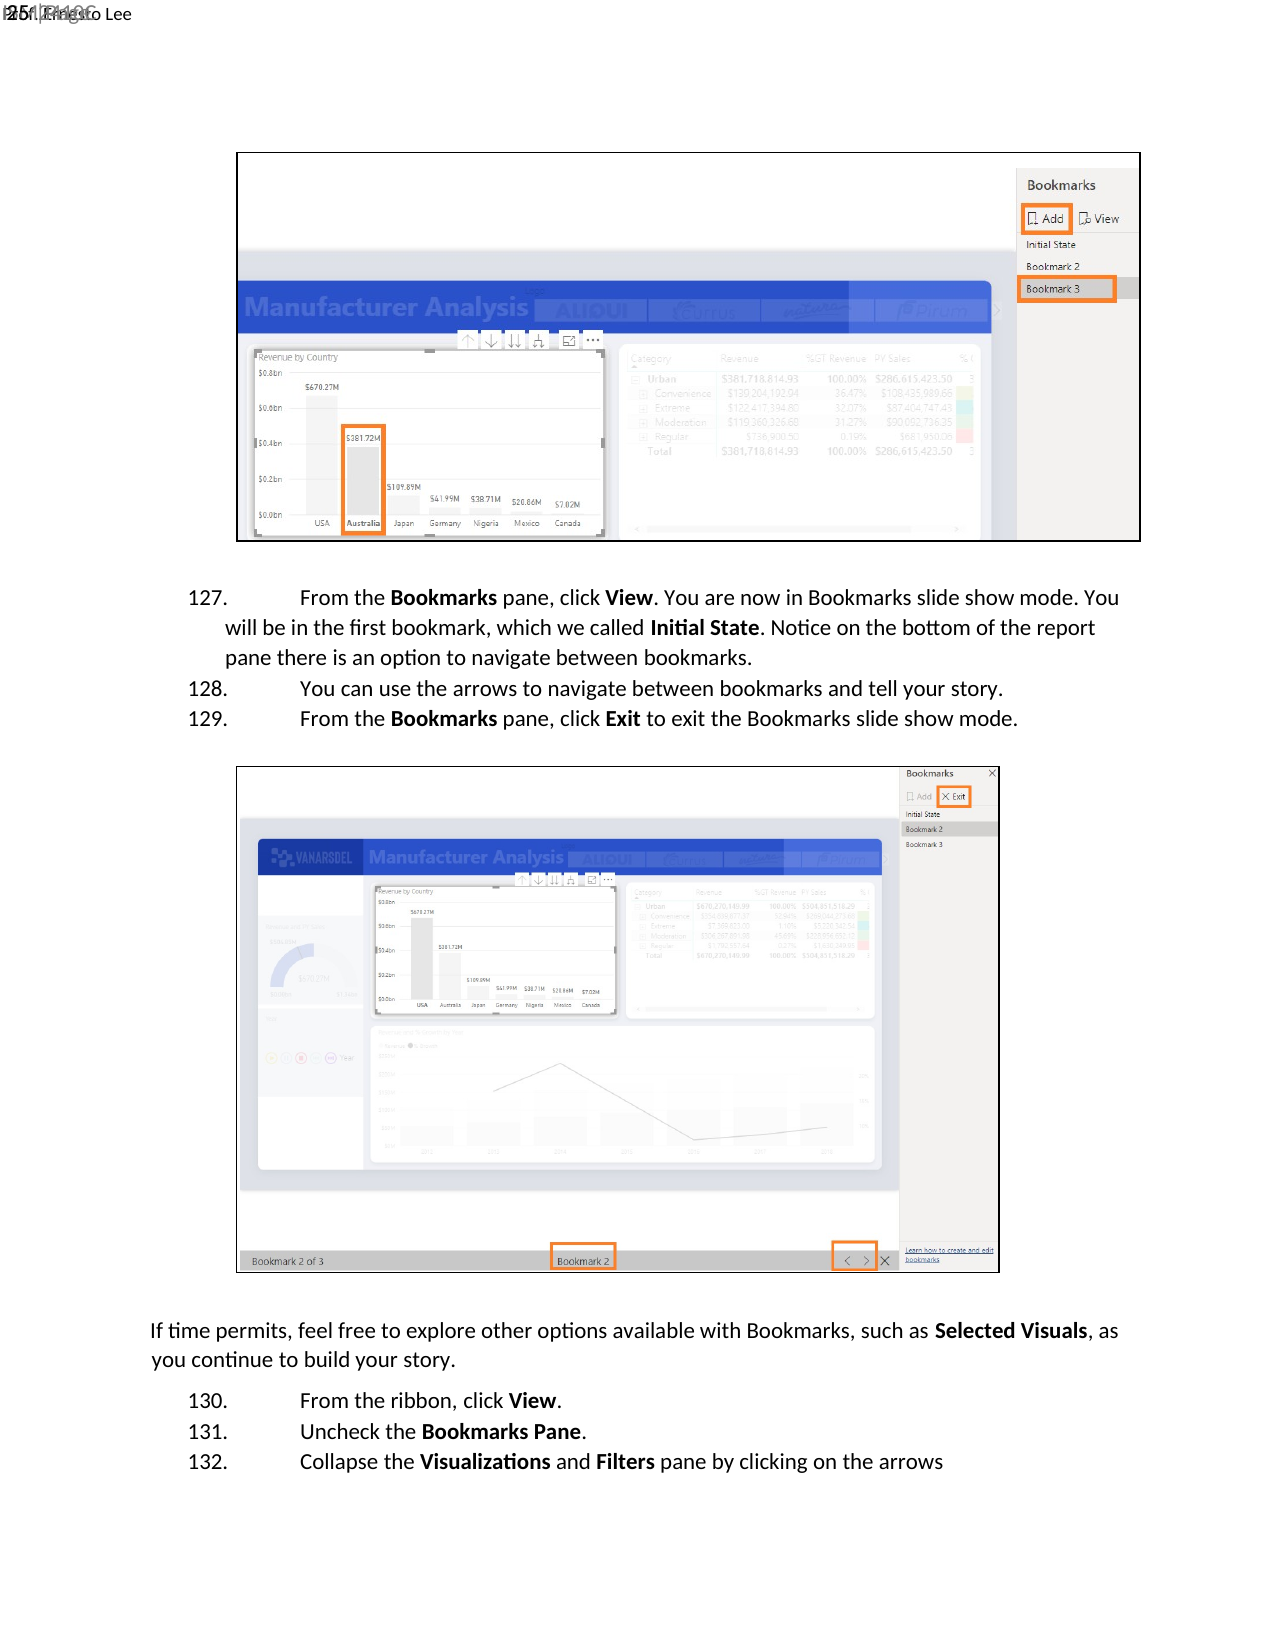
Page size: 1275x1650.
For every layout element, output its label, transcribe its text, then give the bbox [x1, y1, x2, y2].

picture [238, 168, 1139, 540]
list From the Bookmarks pane, click Exit to exit the Bookmarks slide show mode. [187, 704, 1258, 732]
list From the ribbon, click View. [187, 1387, 1258, 1414]
list You can use the arrows to navigate between bookmarks and tell your story. [187, 674, 1258, 702]
list Uncheck the Bookmarks Pane. [187, 1417, 1258, 1445]
list From the Bookmarks pane, click View. You are now in Bookmarks slide show mode. You will be in the first bookmark, which we called Initial State. Notice on the bottom of the report pane there is an option to navigate between bookmarks. [187, 583, 1121, 671]
text If time permits, feel free to explore other options available with Bookmarks, such as Selected Visuals, as you continue to build your story. [150, 1316, 1121, 1373]
picture [240, 767, 998, 1271]
list Collapse the Visualizations and Filters pane by clicking on the arrows [187, 1447, 1258, 1475]
